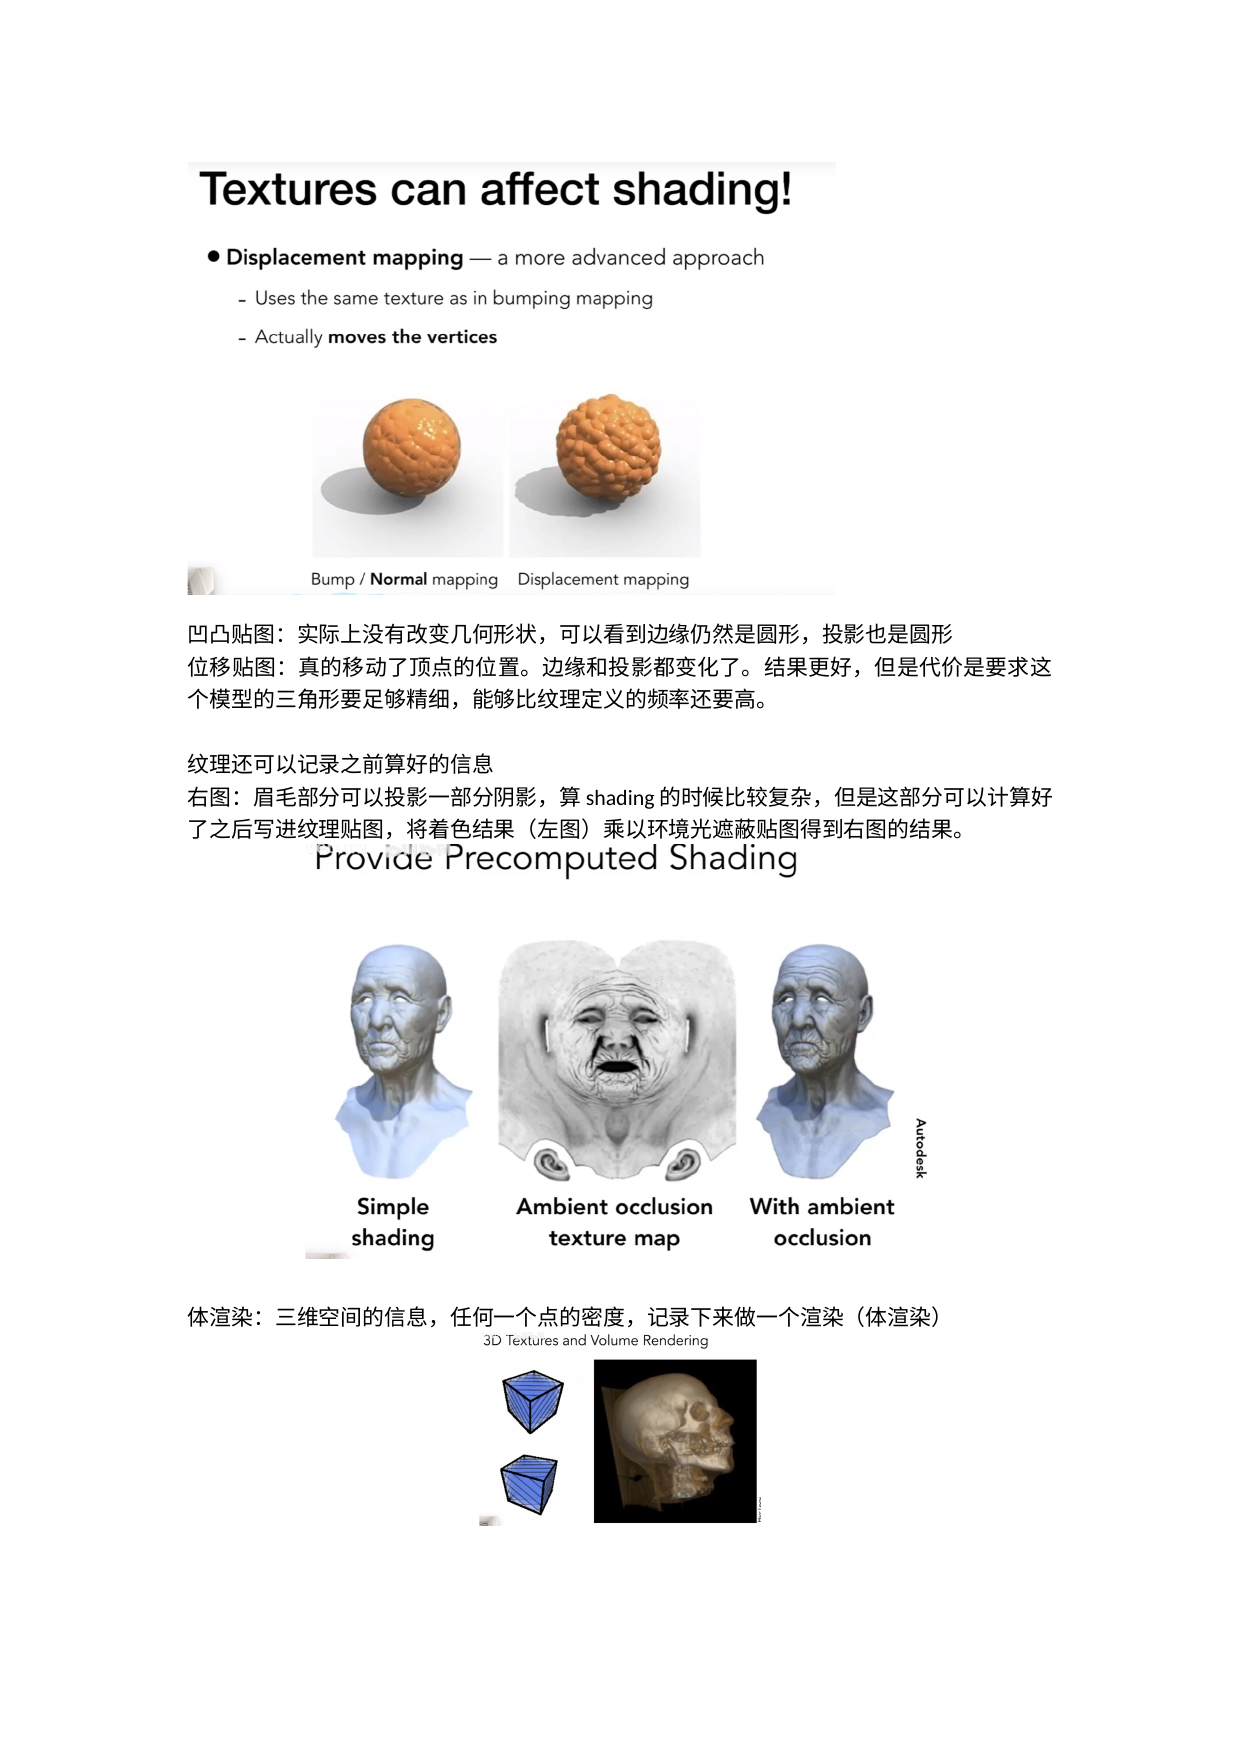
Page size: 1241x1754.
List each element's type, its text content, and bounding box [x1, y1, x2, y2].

picture [305, 844, 935, 1259]
picture [187, 162, 836, 595]
text 纹理还可以记录之前算好的信息 [187, 747, 1053, 779]
text 位移贴图：真的移动了顶点的位置。边缘和投影都变化了。结果更好，但是代价是要求这个模型的三角形要足够精细，能够比纹理定义的频率还要高。 [187, 649, 1053, 714]
text 右图：眉毛部分可以投影一部分阴影，算shading的时候比较复杂，但是这部分可以计算好了之后写进纹理贴图，将着色结果（左图）乘以环境光遮蔽贴图得到右图的结果。 [187, 779, 1053, 844]
text 体渲染：三维空间的信息，任何一个点的密度，记录下来做一个渲染（体渲染） [187, 1299, 1053, 1332]
text 凹凸贴图：实际上没有改变几何形状，可以看到边缘仍然是圆形，投影也是圆形 [187, 617, 1053, 649]
picture [479, 1332, 761, 1526]
